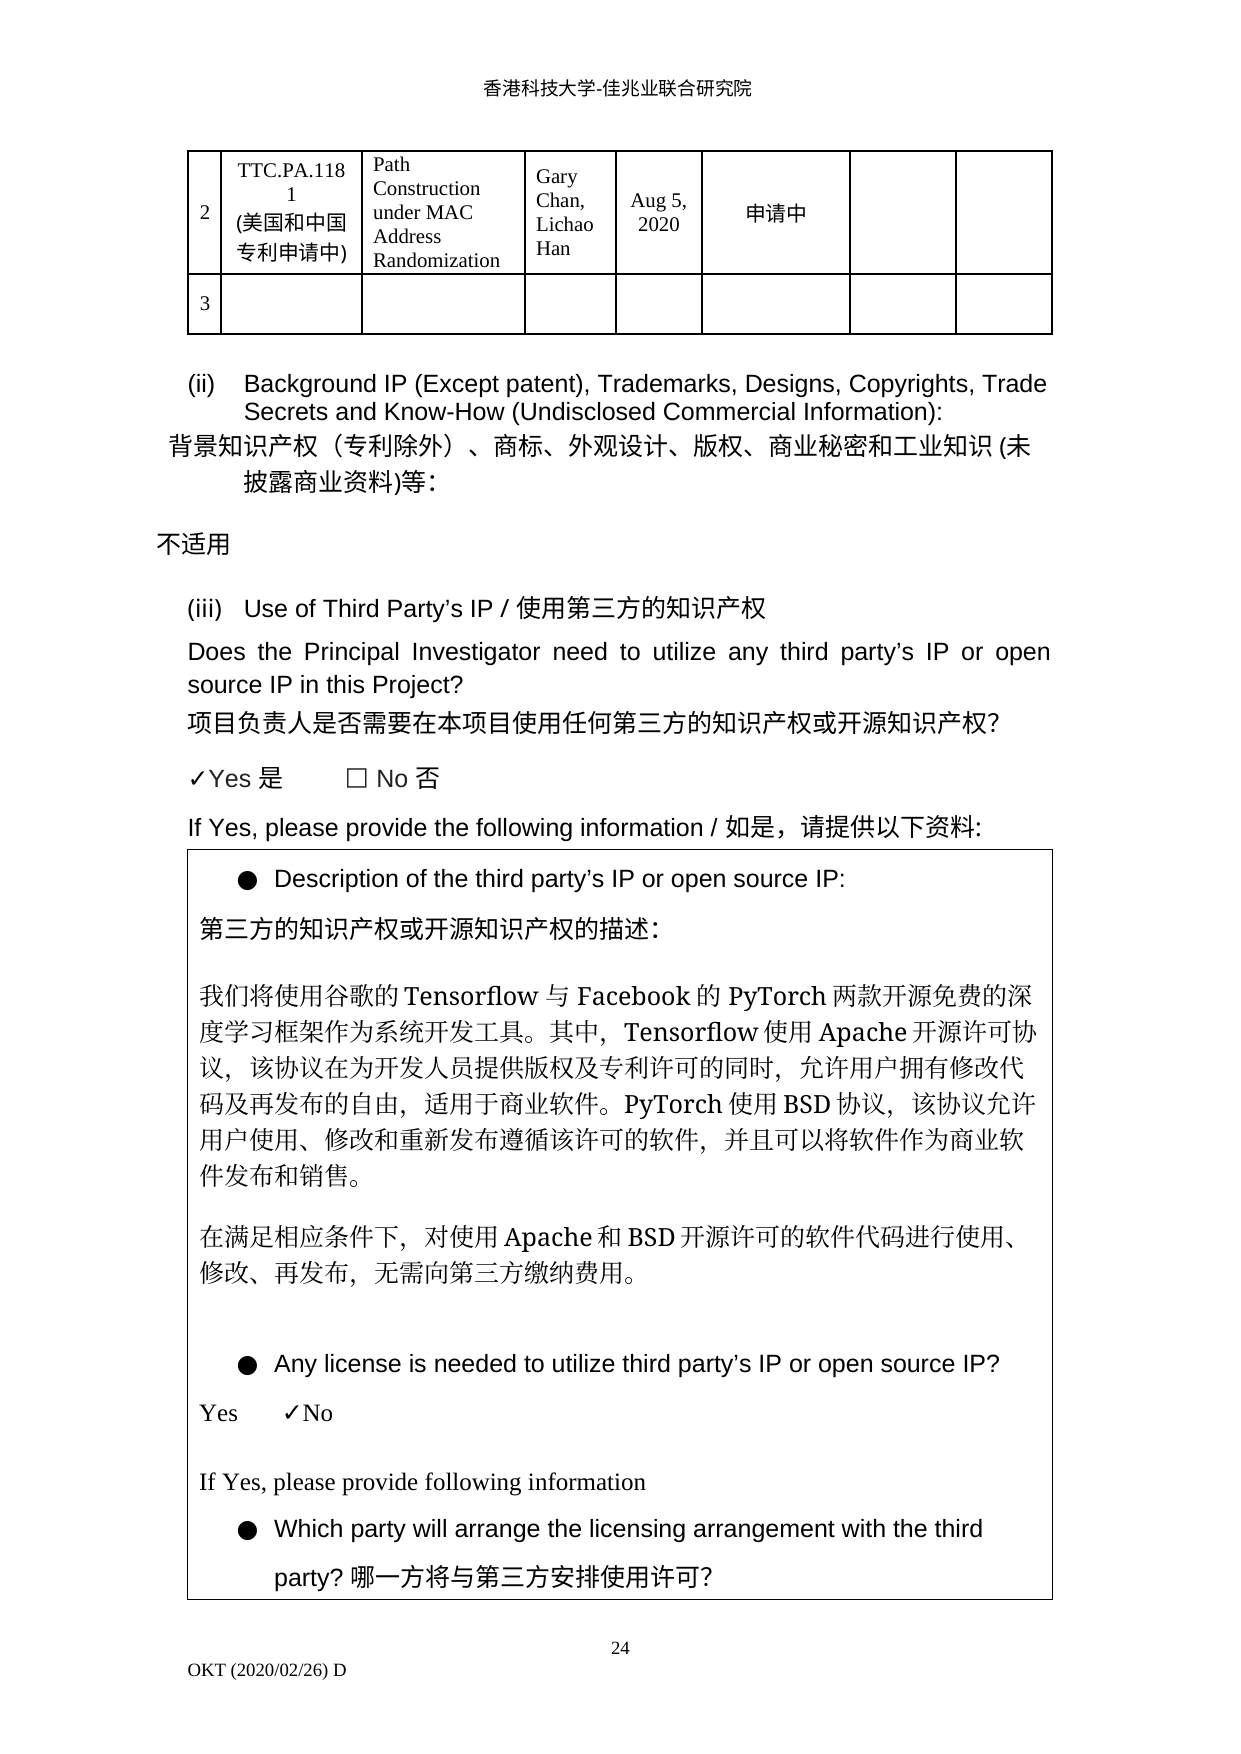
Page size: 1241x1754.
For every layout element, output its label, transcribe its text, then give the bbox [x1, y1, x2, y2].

table_cell [526, 275, 615, 332]
text 项目负责人是否需要在本项目使用任何第三方的知识产权或开源知识产权？ [187, 704, 1053, 740]
text Does the Principal Investigator need to utilize any third party’s IP or open source IP in this Project? [187, 637, 1053, 699]
table_cell 2 [189, 152, 220, 272]
table_cell 申请中 [703, 152, 849, 272]
text If Yes, please provide the following information / 如是，请提供以下资料: [187, 807, 1053, 843]
table_cell [363, 275, 524, 332]
list Background IP (Except patent), Trademarks, Designs, Copyrights, Trade Secrets and Know-How (Undisclosed Commercial Information): [187, 368, 1053, 426]
table_cell Path Construction under MAC Address Randomization [363, 152, 524, 272]
text 不适用 [156, 529, 1053, 559]
table_cell TTC.PA.1181 (美国和中国专利申请中) [222, 152, 361, 272]
table_cell [957, 275, 1051, 332]
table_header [188, 850, 1052, 1598]
table_cell [617, 275, 701, 332]
text ✓Yes 是 ⬜ No 否 [187, 758, 1053, 794]
text 背景知识产权（专利除外）、商标、外观设计、版权、商业秘密和工业知识 (未披露商业资料)等： [168, 426, 1053, 498]
table_cell [703, 275, 849, 332]
table_cell Aug 5, 2020 [617, 152, 701, 272]
table_cell 3 [189, 275, 220, 332]
table_cell Gary Chan, Lichao Han [526, 152, 615, 272]
list Use of Third Party’s IP / 使用第三方的知识产权 [187, 588, 1053, 624]
table_cell [957, 152, 1051, 272]
table_cell [222, 275, 361, 332]
table_cell [851, 152, 955, 272]
table_cell [851, 275, 955, 332]
